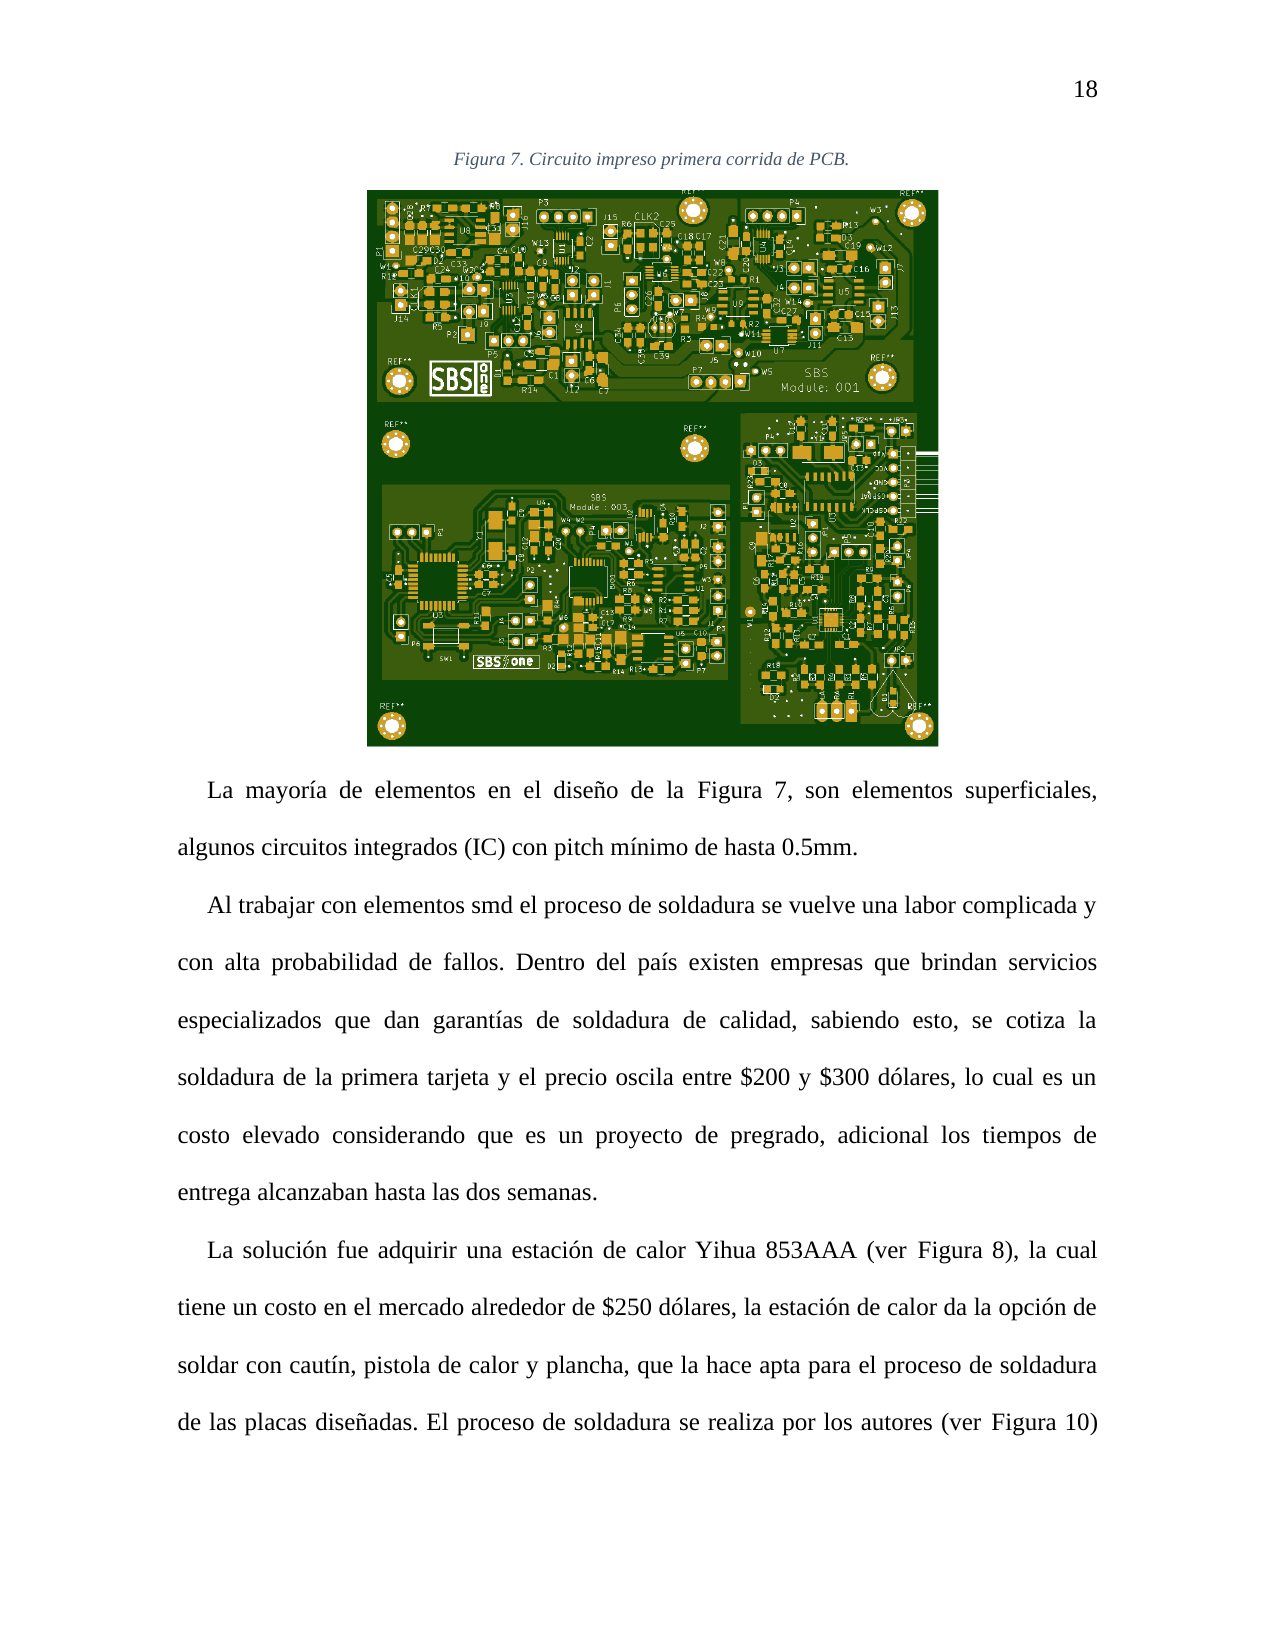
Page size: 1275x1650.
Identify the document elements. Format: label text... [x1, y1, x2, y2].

picture [366, 190, 939, 747]
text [177, 1235, 1098, 1436]
text La mayoría de elementos en el diseño de la Figura 7, son elementos superficiales, algunos circuitos integrados (IC) con pitch mínimo de hasta 0.5mm. [177, 775, 1098, 861]
text Al trabajar con elementos smd el proceso de soldadura se vuelve una labor complicada y con alta probabilidad de fallos. Dentro del país existen empresas que brindan servicios especializados que dan garantías de soldadura de calidad, sabiendo esto, se cotiza la soldadura de la primera tarjeta y el precio oscila entre $200 y $300 dólares, lo cual es un costo elevado considerando que es un proyecto de pregrado, adicional los tiempos de entrega alcanzaban hasta las dos semanas. [177, 890, 1098, 1206]
